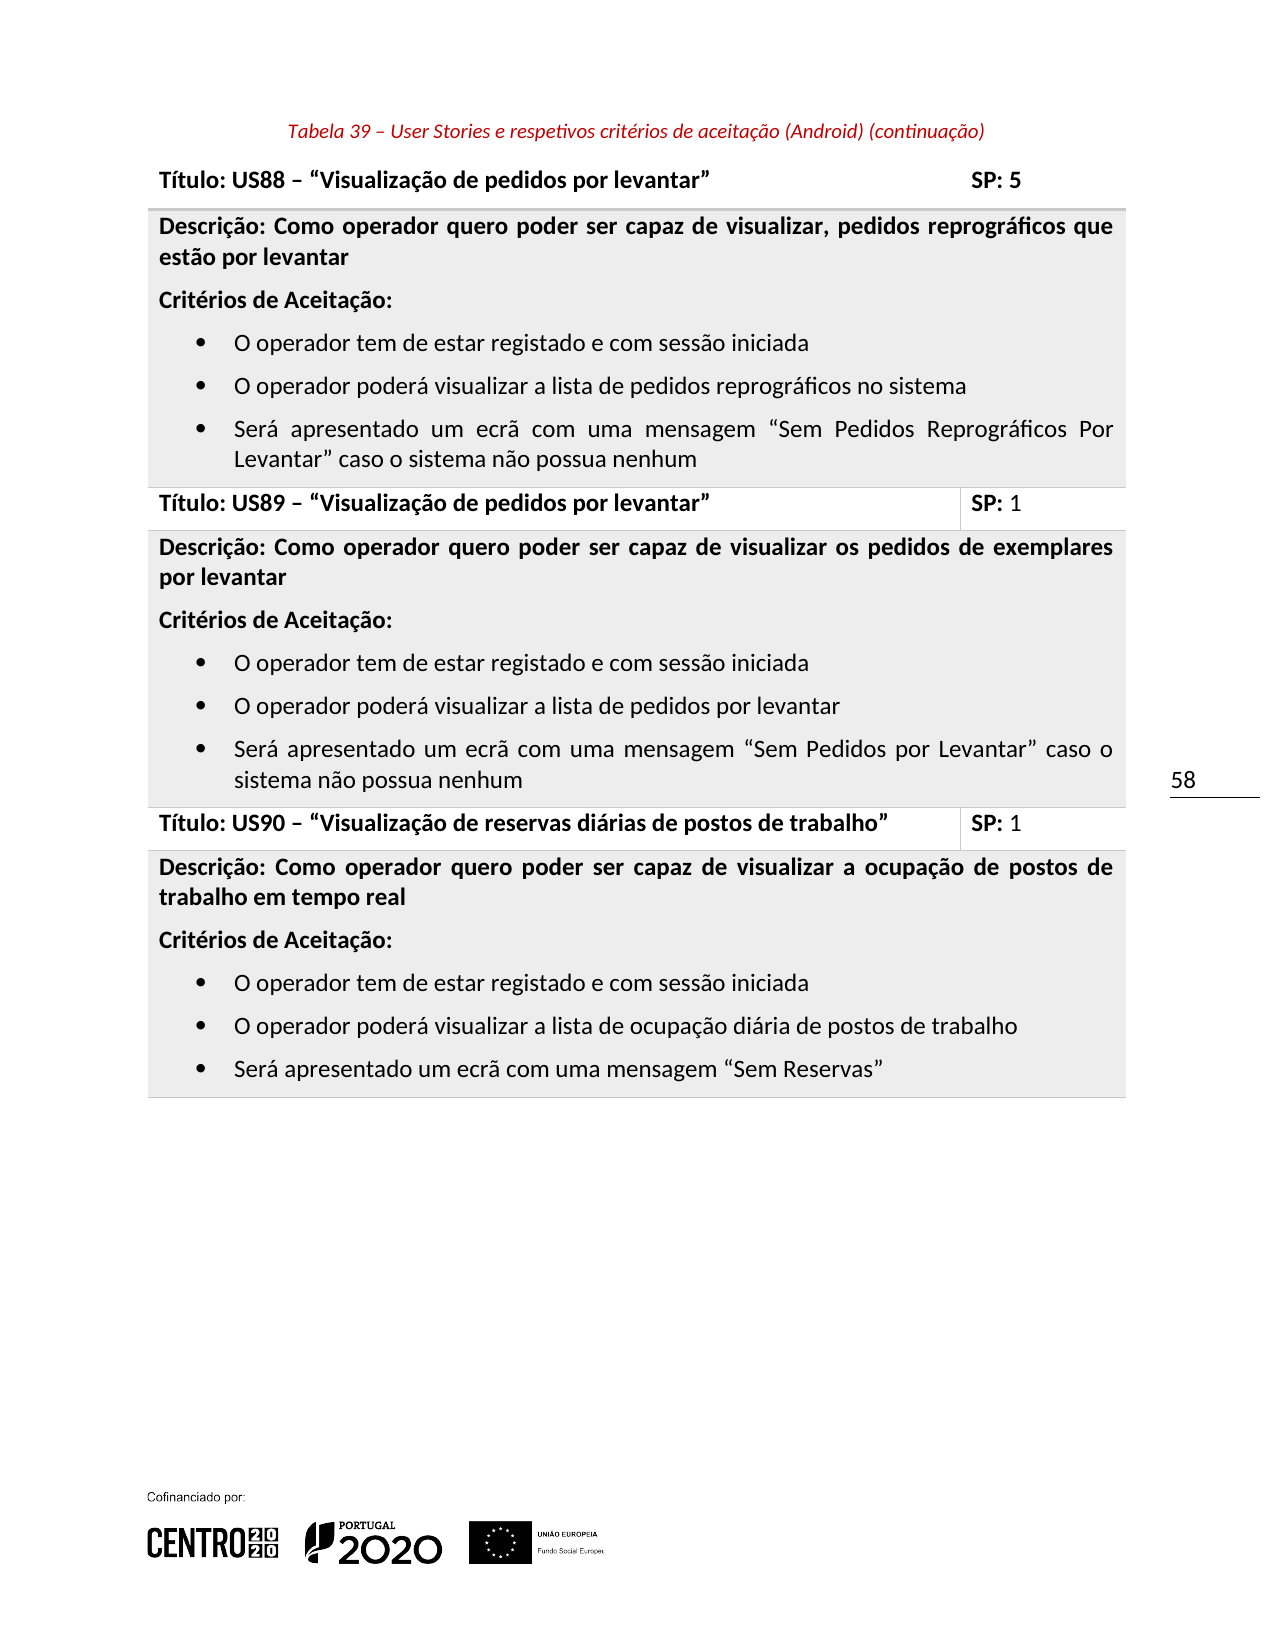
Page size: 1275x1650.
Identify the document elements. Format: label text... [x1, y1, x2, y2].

table_cell Título: US90 – “Visualização de reservas diárias de postos de trabalho” [148, 808, 960, 850]
table_cell SP: 1 [961, 808, 1126, 850]
table_header SP: 5 [960, 164, 1126, 207]
text Tabela 39 – User Stories e respetivos critérios de aceitação (Android) (continuação) [148, 118, 1127, 143]
table_cell SP: 1 [961, 488, 1126, 530]
table_header Título: US88 – “Visualização de pedidos por levantar” [148, 164, 960, 207]
table_cell Descrição: Como operador quero poder ser capaz de visualizar, pedidos reprográficos que estão por levantar Critérios de Aceitação: O operador tem de estar registado e com sessão iniciada O operador poderá visualizar a lista de pedidos reprográficos no sistema Será apresentado um ecrã com uma mensagem “Sem Pedidos Reprográficos Por Levantar” caso o sistema não possua nenhum [148, 211, 1126, 487]
table_cell Título: US89 – “Visualização de pedidos por levantar” [148, 488, 960, 530]
table_cell Descrição: Como operador quero poder ser capaz de visualizar os pedidos de exemplares por levantar Critérios de Aceitação: O operador tem de estar registado e com sessão iniciada O operador poderá visualizar a lista de pedidos por levantar Será apresentado um ecrã com uma mensagem “Sem Pedidos por Levantar” caso o sistema não possua nenhum [148, 531, 1126, 807]
table_cell Descrição: Como operador quero poder ser capaz de visualizar a ocupação de postos de trabalho em tempo real Critérios de Aceitação: O operador tem de estar registado e com sessão iniciada O operador poderá visualizar a lista de ocupação diária de postos de trabalho Será apresentado um ecrã com uma mensagem “Sem Reservas” [148, 851, 1126, 1097]
picture [147, 1492, 605, 1564]
